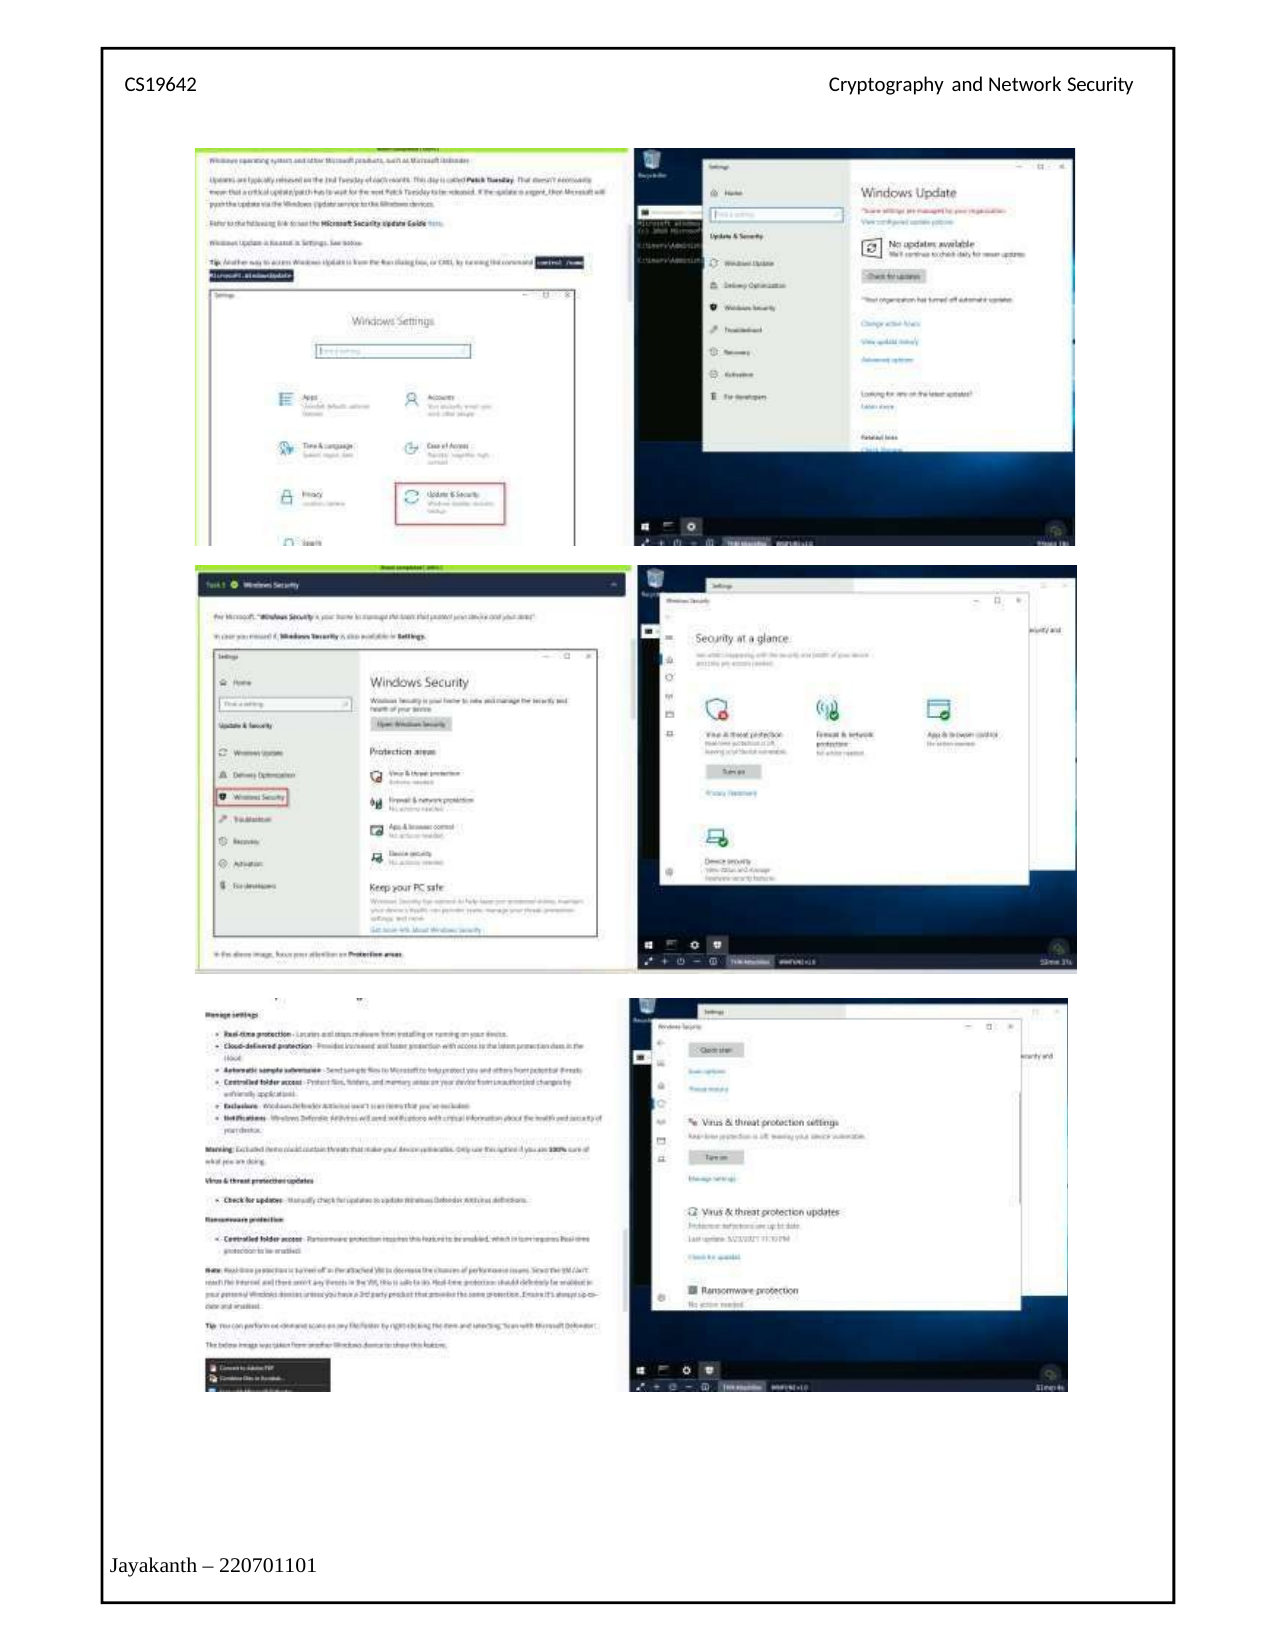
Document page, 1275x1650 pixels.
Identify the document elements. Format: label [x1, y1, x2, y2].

picture [194, 565, 1077, 974]
picture [194, 148, 1076, 546]
picture [194, 998, 1068, 1392]
